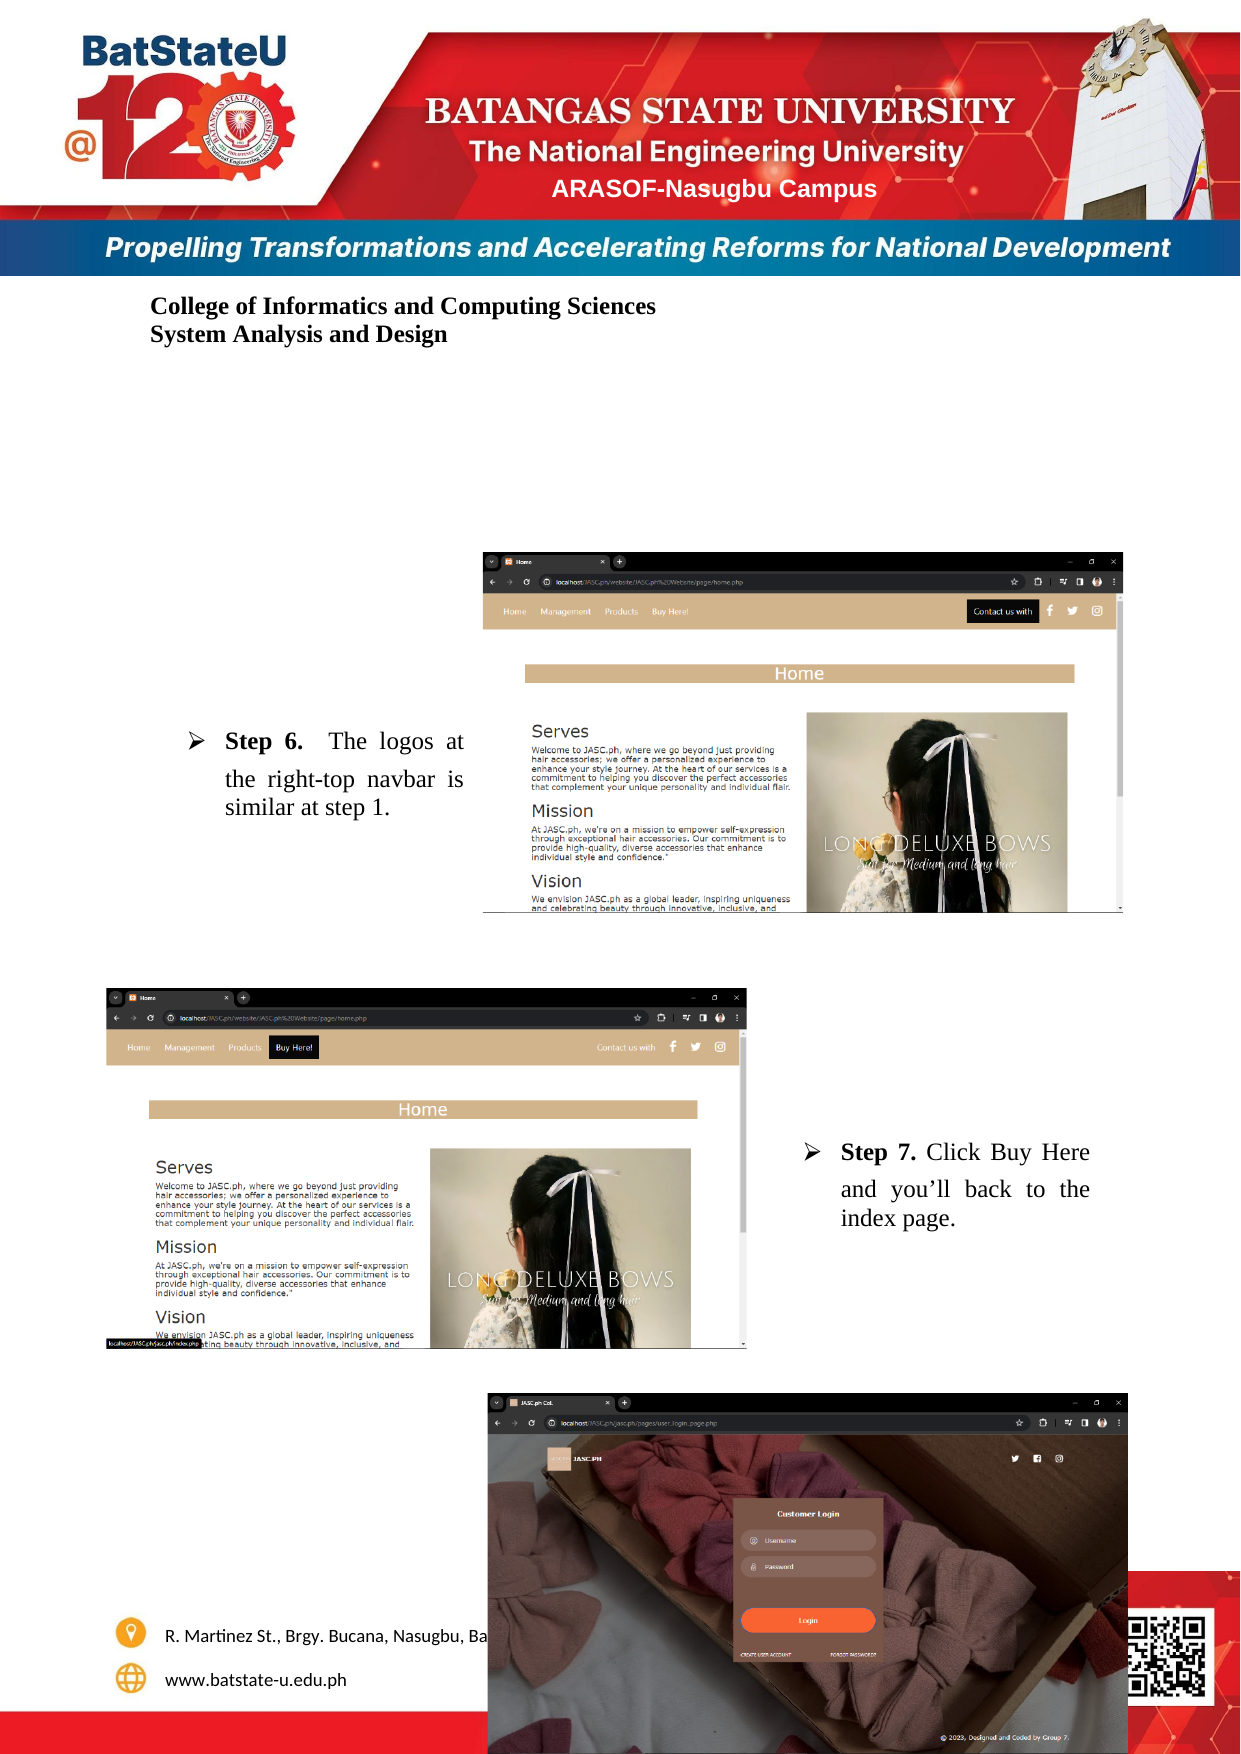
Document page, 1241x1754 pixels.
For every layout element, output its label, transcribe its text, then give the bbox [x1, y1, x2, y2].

picture [730, 236, 808, 257]
picture [876, 236, 987, 257]
picture [655, 236, 706, 262]
picture [482, 552, 1124, 913]
picture [810, 242, 824, 257]
picture [832, 236, 870, 257]
list Step 6. The logos at the right-top navbar is similar at step 1. [187, 712, 482, 821]
picture [712, 237, 729, 257]
picture [478, 237, 528, 257]
picture [0, 1, 1241, 276]
picture [250, 236, 471, 258]
picture [0, 1393, 1241, 1754]
list Step 7. Click Buy Here and you’ll back to the index page. [747, 1123, 1090, 1232]
picture [106, 988, 747, 1349]
picture [534, 237, 652, 257]
